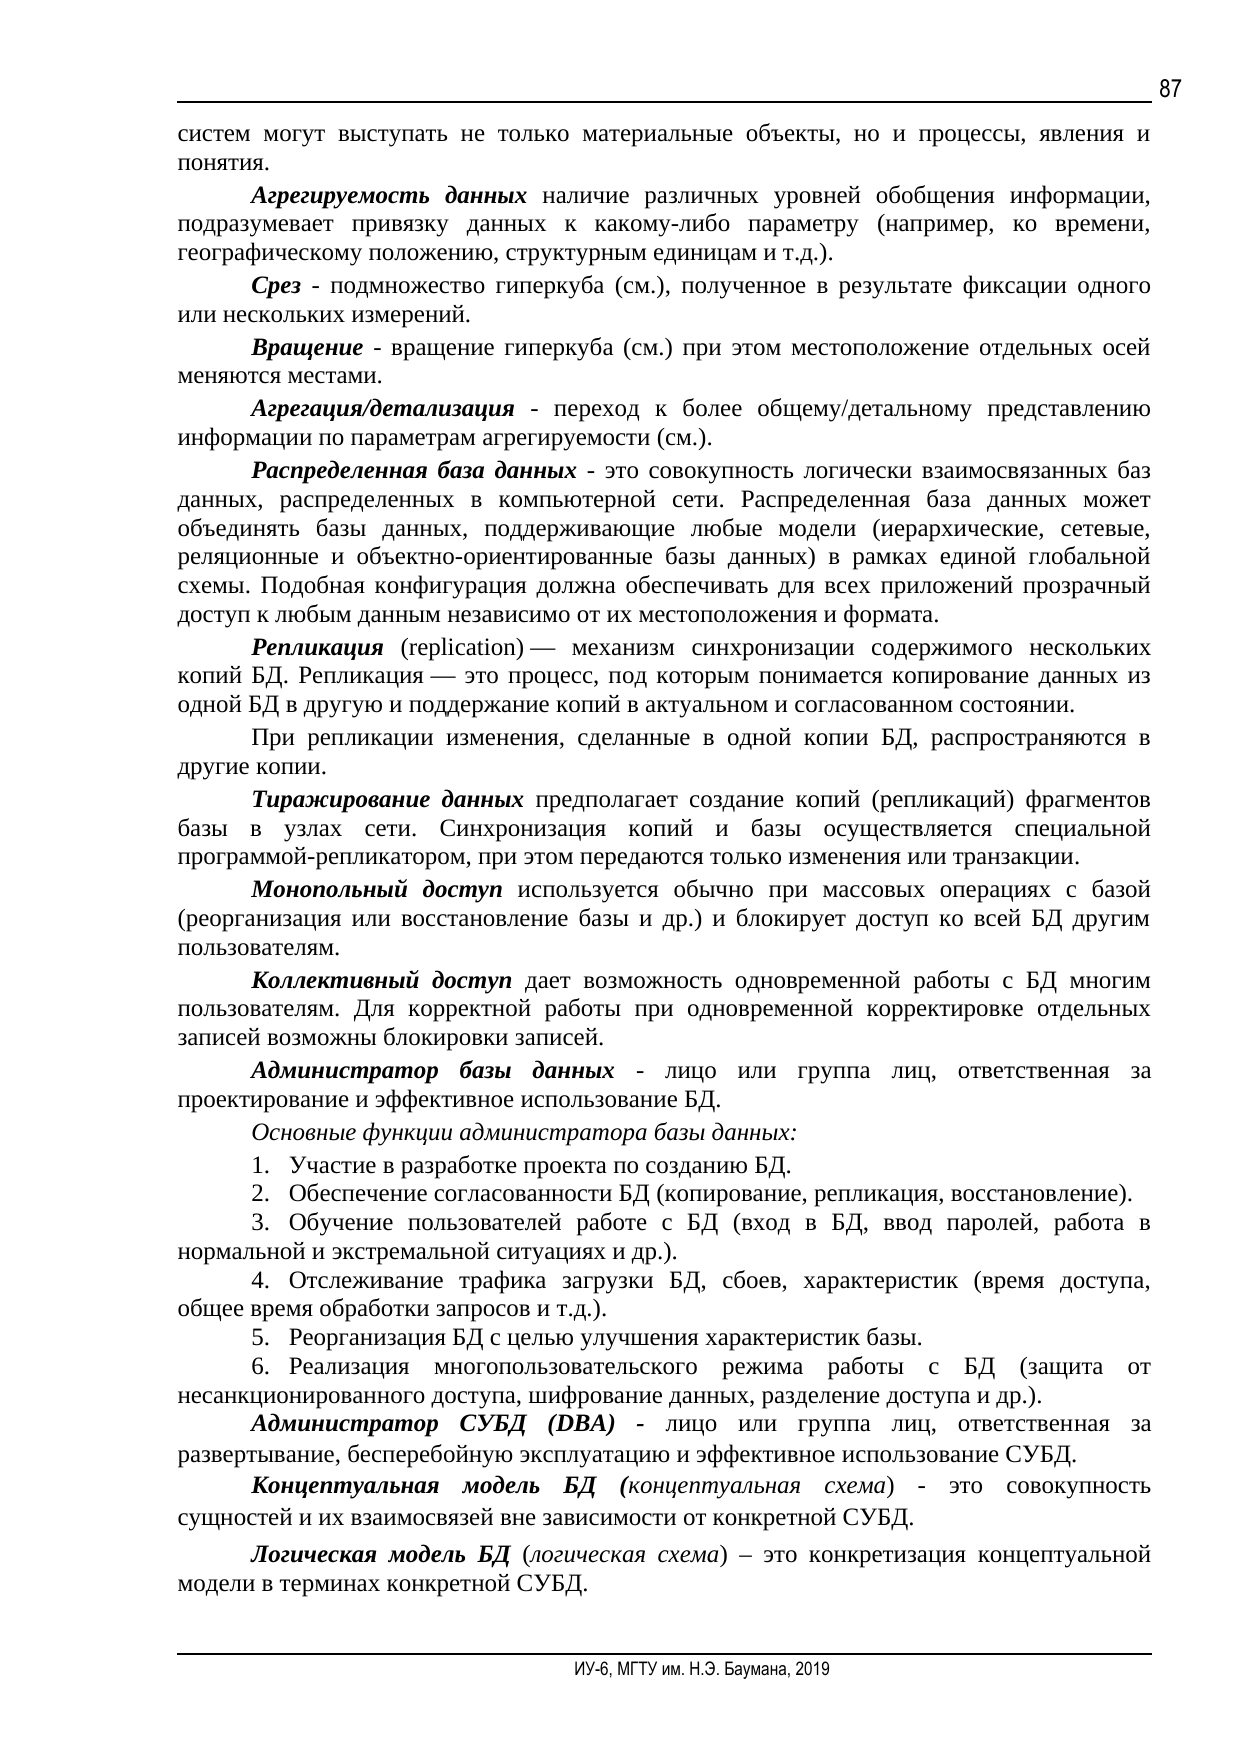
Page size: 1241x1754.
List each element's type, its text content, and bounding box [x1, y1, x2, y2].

list Участие в разработке проекта по созданию БД. [177, 1150, 1152, 1178]
text Агрегация/детализация - переход к более общему/детальному представлению информации по параметрам агрегируемости (см.). [177, 393, 1152, 451]
list Обеспечение согласованности БД (копирование, репликация, восстановление). [177, 1178, 1152, 1207]
list Концептуальная модель БД (концептуальная схема) - это совокупность сущностей и их взаимосвязей вне зависимости от конкретной СУБД. [177, 1471, 1152, 1530]
list Реорганизация БД с целью улучшения характеристик базы. [177, 1322, 1152, 1351]
text Распределенная база данных - это совокупность логически взаимосвязанных баз данных, распределенных в компьютерной сети. Распределенная база данных может объединять базы данных, поддерживающие любые модели (иерархические, сетевые, реляционные и объектно-ориентированные базы данных) в рамках единой глобальной схемы. Подобная конфигурация должна обеспечивать для всех приложений прозрачный доступ к любым данным независимо от их местоположения и формата. [177, 455, 1152, 628]
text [177, 118, 1152, 176]
text Репликация (replication) — механизм синхронизации содержимого нескольких копий БД. Репликация — это процесс, под которым понимается копирование данных из одной БД в другую и поддержание копий в актуальном и согласованном состоянии. [177, 632, 1152, 718]
text Монопольный доступ используется обычно при массовых операциях с базой (реорганизация или восстановление базы и др.) и блокирует доступ ко всей БД другим пользователям. [177, 874, 1152, 961]
list Обучение пользователей работе с БД (вход в БД, ввод паролей, работа в нормальной и экстремальной ситуациях и др.). [177, 1207, 1152, 1265]
list Реализация многопользовательского режима работы с БД (защита от несанкционированного доступа, шифрование данных, разделение доступа и др.). [177, 1351, 1152, 1408]
list Администратор СУБД (DBA) - лицо или группа лиц, ответственная за развертывание, бесперебойную эксплуатацию и эффективное использование СУБД. [177, 1408, 1152, 1468]
text Коллективный доступ дает возможность одновременной работы с БД многим пользователям. Для корректной работы при одновременной корректировке отдельных записей возможны блокировки записей. [177, 965, 1152, 1051]
text Агрегируемость данных наличие различных уровней обобщения информации, подразумевает привязку данных к какому-либо параметру (например, ко времени, географическому положению, структурным единицам и т.д.). [177, 180, 1152, 266]
list Отслеживание трафика загрузки БД, сбоев, характеристик (время доступа, общее время обработки запросов и т.д.). [177, 1265, 1152, 1322]
text Администратор базы данных - лицо или группа лиц, ответственная за проектирование и эффективное использование БД. [177, 1055, 1152, 1113]
text При репликации изменения, сделанные в одной копии БД, распространяются в другие копии. [177, 722, 1152, 780]
text Логическая модель БД (логическая схема) – это конкретизация концептуальной модели в терминах конкретной СУБД. [177, 1539, 1152, 1596]
text Основные функции администратора базы данных: [177, 1117, 1152, 1146]
text Тиражирование данных предполагает создание копий (репликаций) фрагментов базы в узлах сети. Синхронизация копий и базы осуществляется специальной программой-репликатором, при этом передаются только изменения или транзакции. [177, 784, 1152, 870]
text Срез - подмножество гиперкуба (см.), полученное в результате фиксации одного или нескольких измерений. [177, 270, 1152, 328]
text Вращение - вращение гиперкуба (см.) при этом местоположение отдельных осей меняются местами. [177, 332, 1152, 389]
